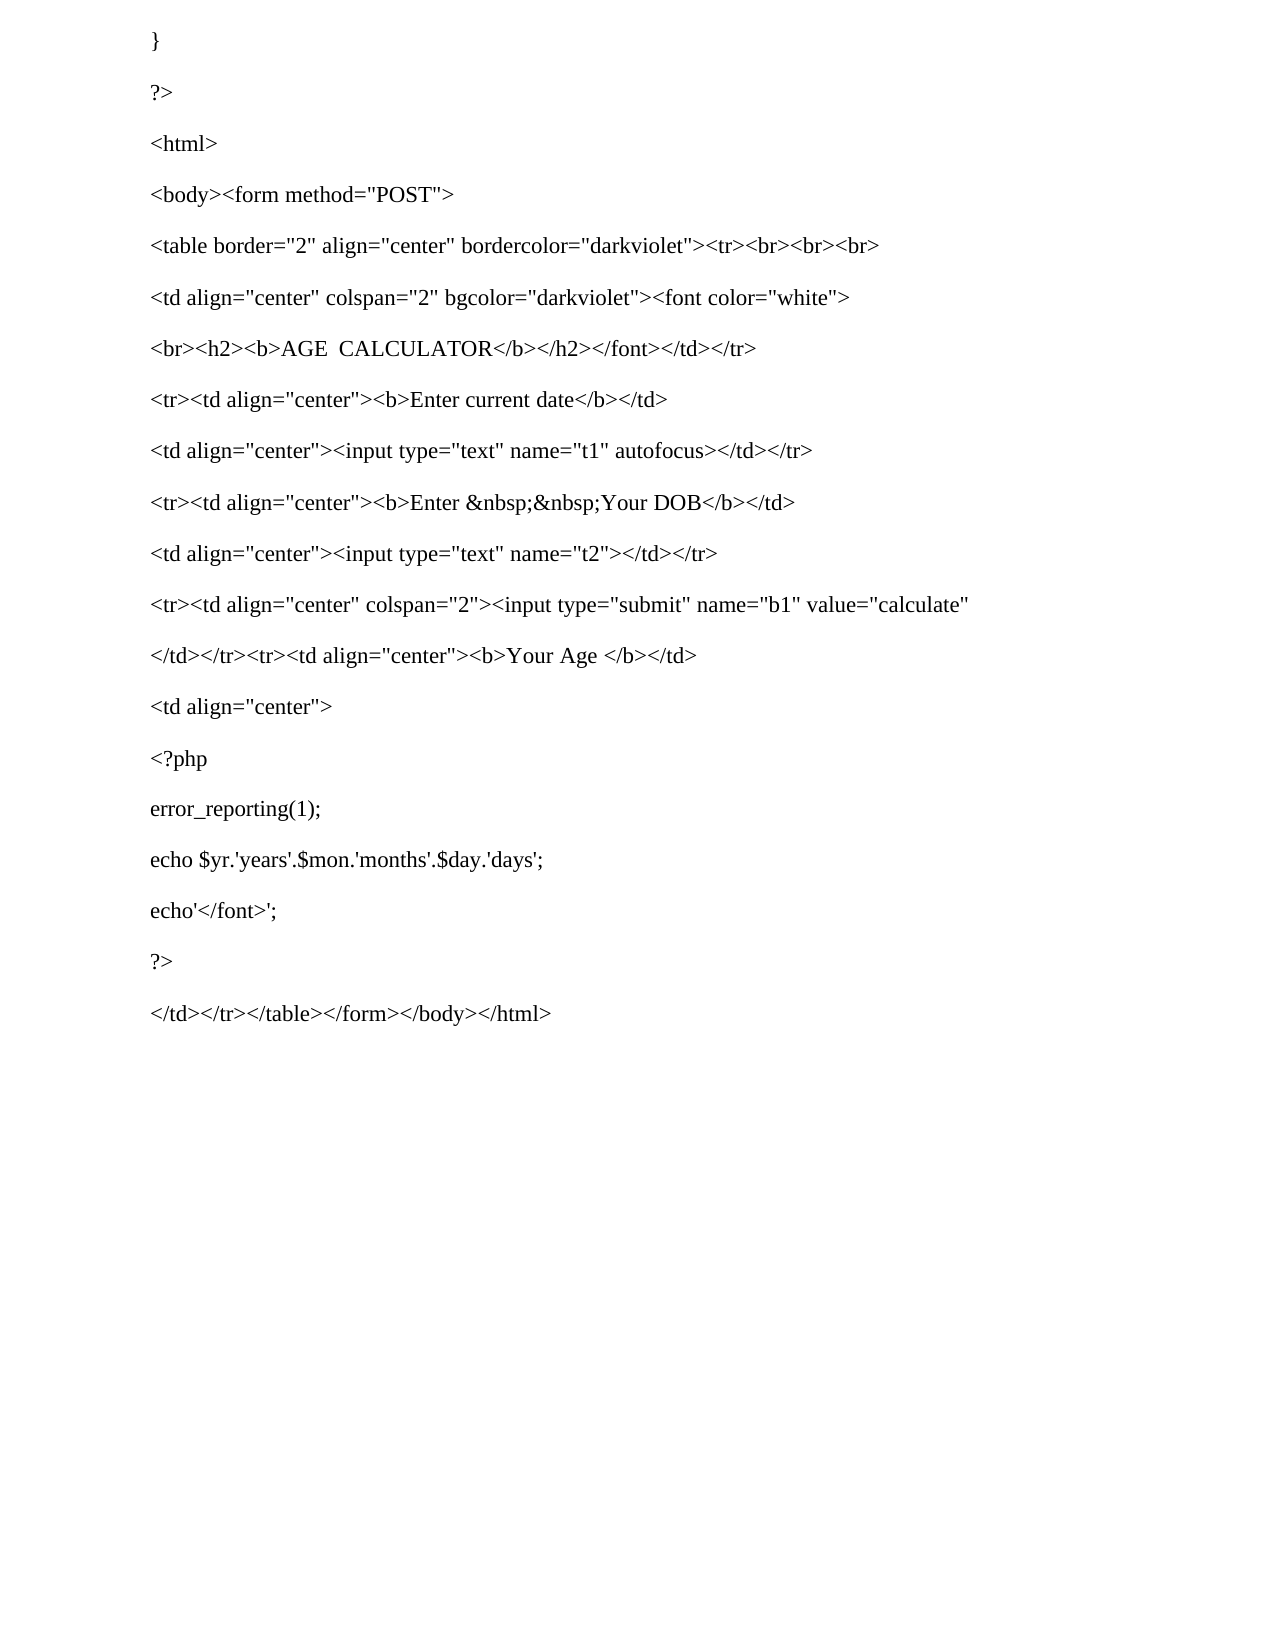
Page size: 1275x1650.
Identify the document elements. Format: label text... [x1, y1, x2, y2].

text echo $yr.'years'.$mon.'months'.$day.'days'; echo'</font>'; [150, 847, 544, 924]
text <tr><td align="center"><b>Enter current date</b></td> [150, 386, 1192, 412]
text <td align="center"><input type="text" name="t2"></td></tr> [150, 540, 1192, 566]
text <table border="2" align="center" bordercolor="darkviolet"><tr><br><br><br> [150, 232, 1192, 258]
text <td align="center"> [150, 693, 1192, 720]
text } [150, 27, 1192, 53]
text </td></tr><tr><td align="center"><b>Your Age </b></td> [150, 642, 1192, 669]
text <?php error_reporting(1); [150, 744, 323, 822]
text </td></tr></table></form></body></html> [150, 999, 1192, 1026]
text <body><form method="POST"> [150, 181, 1192, 207]
text <tr><td align="center"><b>Enter &nbsp;&nbsp;Your DOB</b></td> [150, 488, 1192, 515]
text <tr><td align="center" colspan="2"><input type="submit" name="b1" value="calculate" [150, 591, 1192, 617]
text <br><h2><b>AGE CALCULATOR</b></h2></font></td></tr> [150, 335, 1192, 361]
text <td align="center" colspan="2" bgcolor="darkviolet"><font color="white"> [150, 284, 1192, 310]
text ?> [150, 79, 1192, 105]
text <html> [150, 130, 1192, 156]
text <td align="center"><input type="text" name="t1" autofocus></td></tr> [150, 437, 1192, 463]
text ?> [150, 948, 1192, 974]
